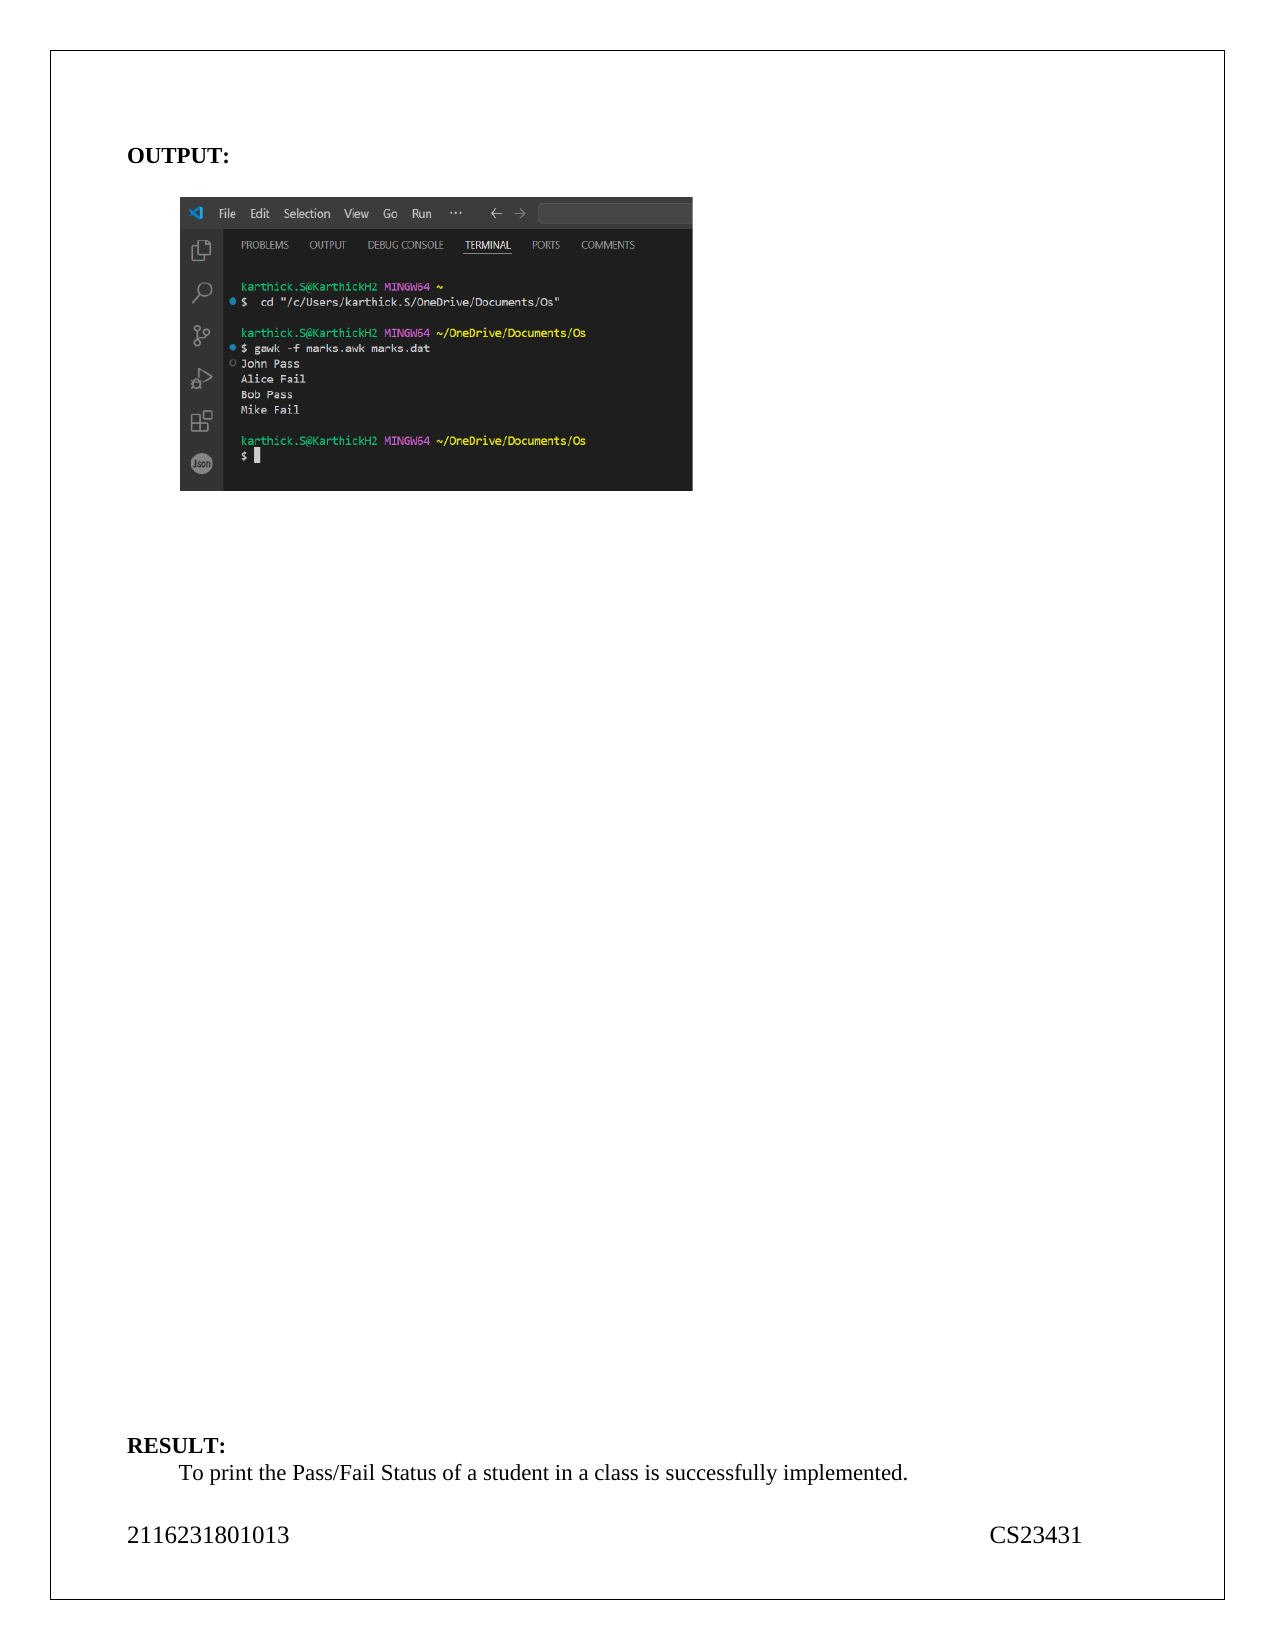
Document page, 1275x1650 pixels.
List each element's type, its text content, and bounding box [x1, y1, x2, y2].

text OUTPUT: [127, 142, 1154, 168]
text To print the Pass/Fail Status of a student in a class is successfully implemented. [127, 1459, 1154, 1485]
picture [180, 197, 693, 491]
text RESULT: [127, 1432, 1154, 1459]
